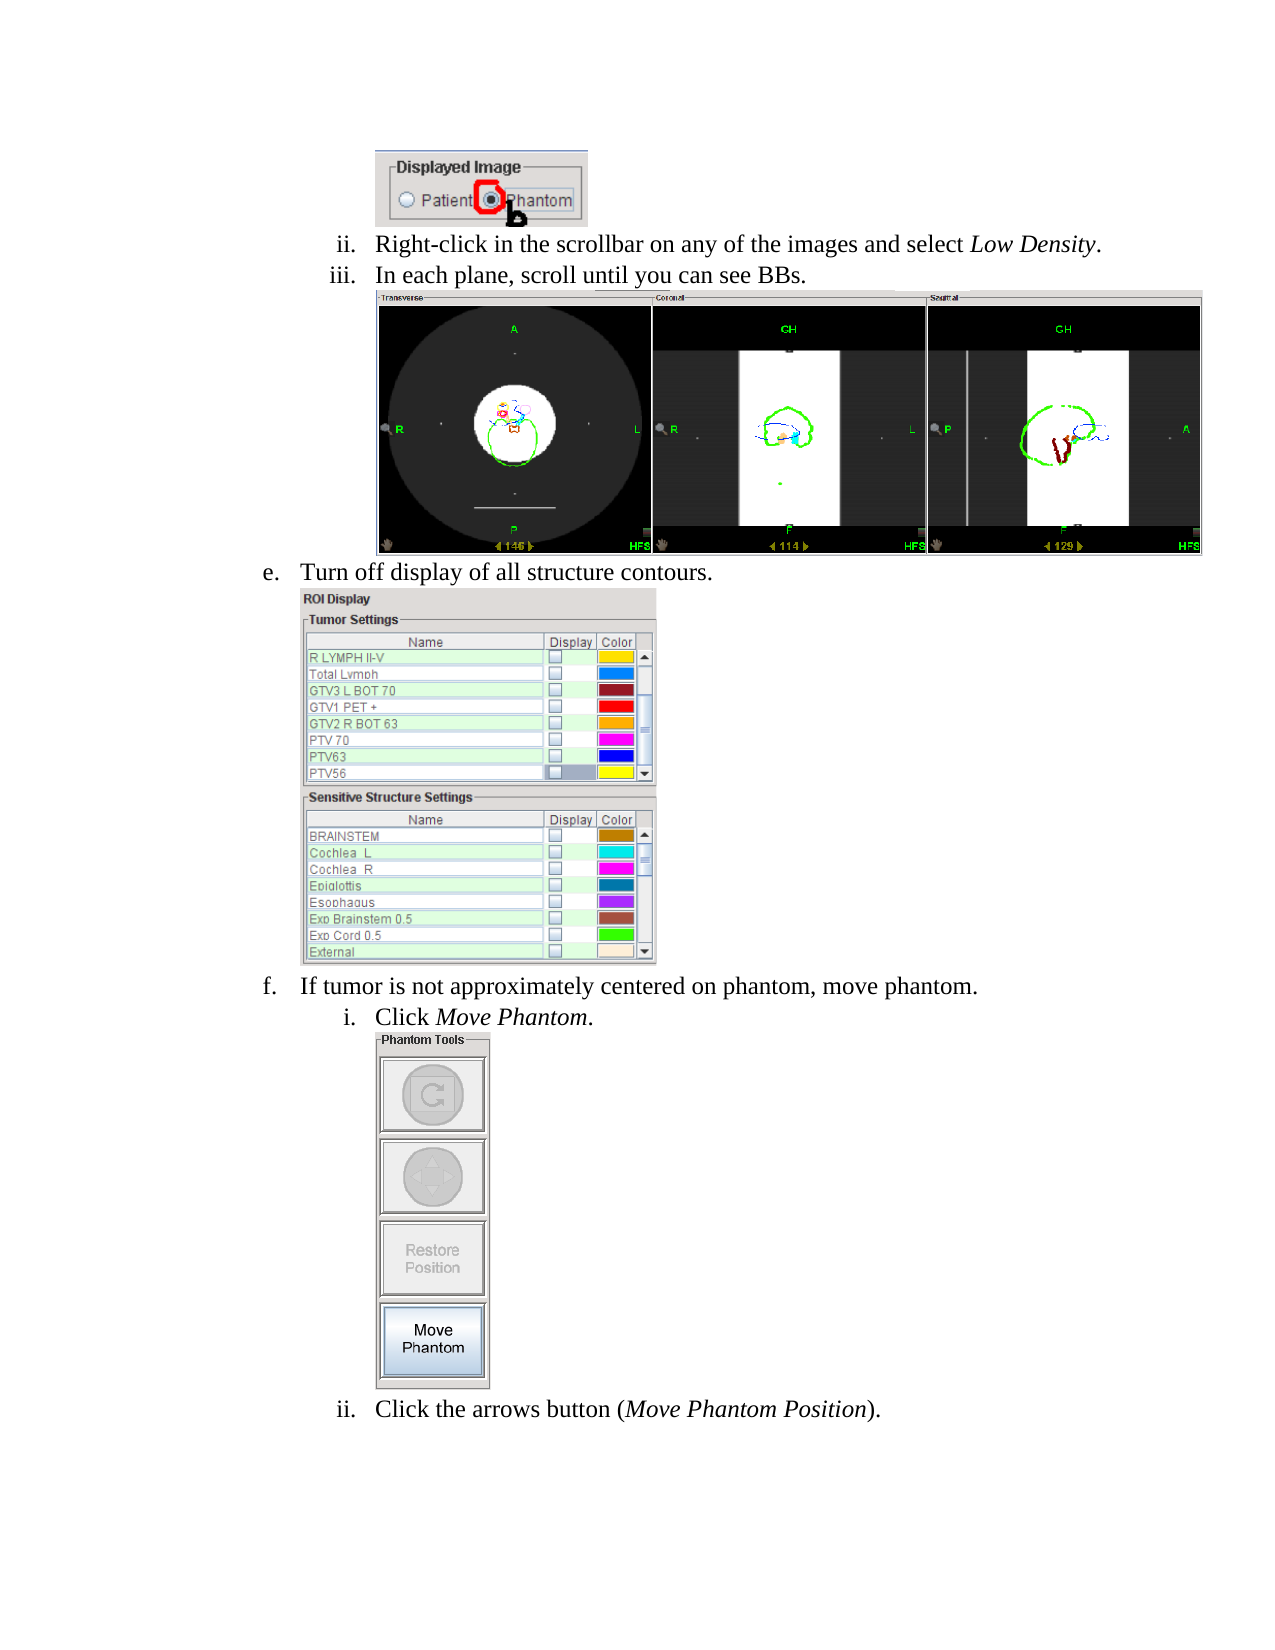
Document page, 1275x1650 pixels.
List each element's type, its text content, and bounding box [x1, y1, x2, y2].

list If tumor is not approximately centered on phantom, move phantom. [262, 971, 1125, 999]
picture [300, 588, 657, 969]
list Turn off display of all structure contours. [262, 557, 1125, 586]
list Click the arrows button (Move Phantom Position). [356, 1394, 1125, 1423]
list Right-click in the scrollbar on any of the images and select Low Density. [356, 229, 1125, 257]
picture [375, 1032, 491, 1392]
list Click Move Phantom. [356, 1002, 1125, 1031]
picture [375, 290, 1203, 556]
list In each plane, scroll until you can see BBs. [356, 260, 1125, 288]
picture [375, 150, 588, 227]
